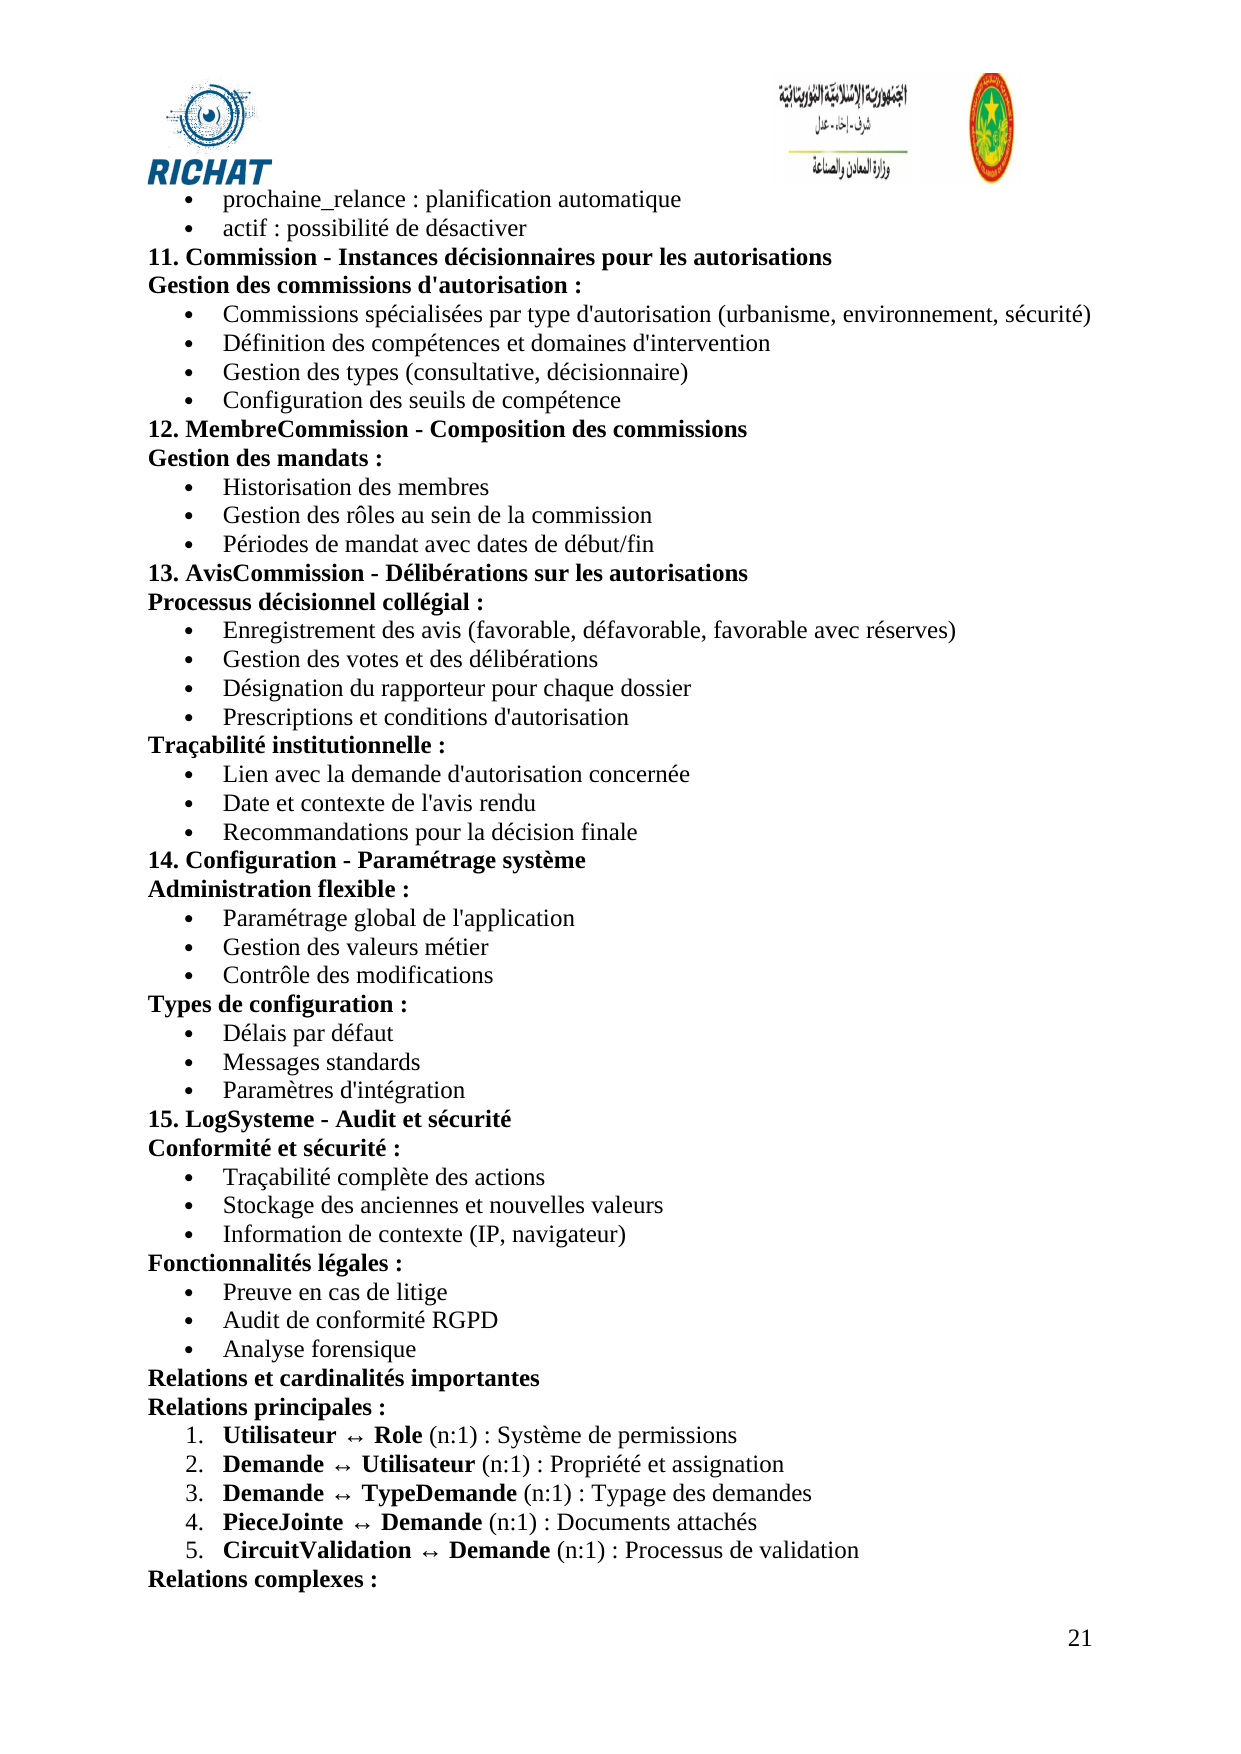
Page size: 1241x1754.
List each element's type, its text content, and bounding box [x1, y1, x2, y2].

text Administration flexible : [148, 874, 1093, 903]
list Utilisateur ↔ Role (n:1) : Système de permissions [185, 1421, 1093, 1449]
list Gestion des votes et des délibérations [185, 644, 1093, 673]
text 11. Commission - Instances décisionnaires pour les autorisations [148, 242, 1093, 271]
text Gestion des commissions d'autorisation : [148, 271, 1093, 299]
text Traçabilité institutionnelle : [148, 731, 1093, 759]
list Configuration des seuils de compétence [185, 386, 1093, 414]
list Contrôle des modifications [185, 961, 1093, 989]
text Processus décisionnel collégial : [148, 587, 1093, 616]
list Messages standards [185, 1047, 1093, 1076]
list Traçabilité complète des actions [185, 1162, 1093, 1191]
list Gestion des types (consultative, décisionnaire) [185, 357, 1093, 386]
list Audit de conformité RGPD [185, 1306, 1093, 1334]
list Délais par défaut [185, 1018, 1093, 1047]
text 13. AvisCommission - Délibérations sur les autorisations [148, 558, 1093, 587]
text Relations principales : [148, 1392, 1093, 1421]
list Information de contexte (IP, navigateur) [185, 1219, 1093, 1248]
text Relations et cardinalités importantes [148, 1363, 1093, 1392]
list Prescriptions et conditions d'autorisation [185, 702, 1093, 731]
list Paramètres d'intégration [185, 1076, 1093, 1104]
list Enregistrement des avis (favorable, défavorable, favorable avec réserves) [185, 616, 1093, 644]
text 12. MembreCommission - Composition des commissions [148, 414, 1093, 443]
list Désignation du rapporteur pour chaque dossier [185, 673, 1093, 702]
list CircuitValidation ↔ Demande (n:1) : Processus de validation [185, 1536, 1093, 1564]
list Date et contexte de l'avis rendu [185, 788, 1093, 817]
picture [147, 75, 273, 185]
list Recommandations pour la décision finale [185, 817, 1093, 846]
list Demande ↔ Utilisateur (n:1) : Propriété et assignation [185, 1449, 1093, 1478]
text Relations complexes : [148, 1564, 1093, 1593]
text Types de configuration : [148, 989, 1093, 1018]
list actif : possibilité de désactiver [185, 213, 1093, 242]
text Fonctionnalités légales : [148, 1248, 1093, 1277]
list prochaine_relance : planification automatique [185, 184, 1093, 213]
picture [772, 73, 1022, 185]
list Preuve en cas de litige [185, 1277, 1093, 1306]
text Gestion des mandats : [148, 443, 1093, 472]
text Conformité et sécurité : [148, 1133, 1093, 1162]
list PieceJointe ↔ Demande (n:1) : Documents attachés [185, 1507, 1093, 1536]
list Demande ↔ TypeDemande (n:1) : Typage des demandes [185, 1478, 1093, 1507]
list Périodes de mandat avec dates de début/fin [185, 529, 1093, 558]
list Commissions spécialisées par type d'autorisation (urbanisme, environnement, sécurité) [185, 299, 1093, 328]
list Définition des compétences et domaines d'intervention [185, 328, 1093, 357]
list Gestion des valeurs métier [185, 932, 1093, 961]
list Lien avec la demande d'autorisation concernée [185, 759, 1093, 788]
text 14. Configuration - Paramétrage système [148, 846, 1093, 874]
list Analyse forensique [185, 1334, 1093, 1363]
list Paramétrage global de l'application [185, 903, 1093, 932]
list Gestion des rôles au sein de la commission [185, 501, 1093, 529]
list Stockage des anciennes et nouvelles valeurs [185, 1191, 1093, 1219]
text 15. LogSysteme - Audit et sécurité [148, 1104, 1093, 1133]
list Historisation des membres [185, 472, 1093, 501]
